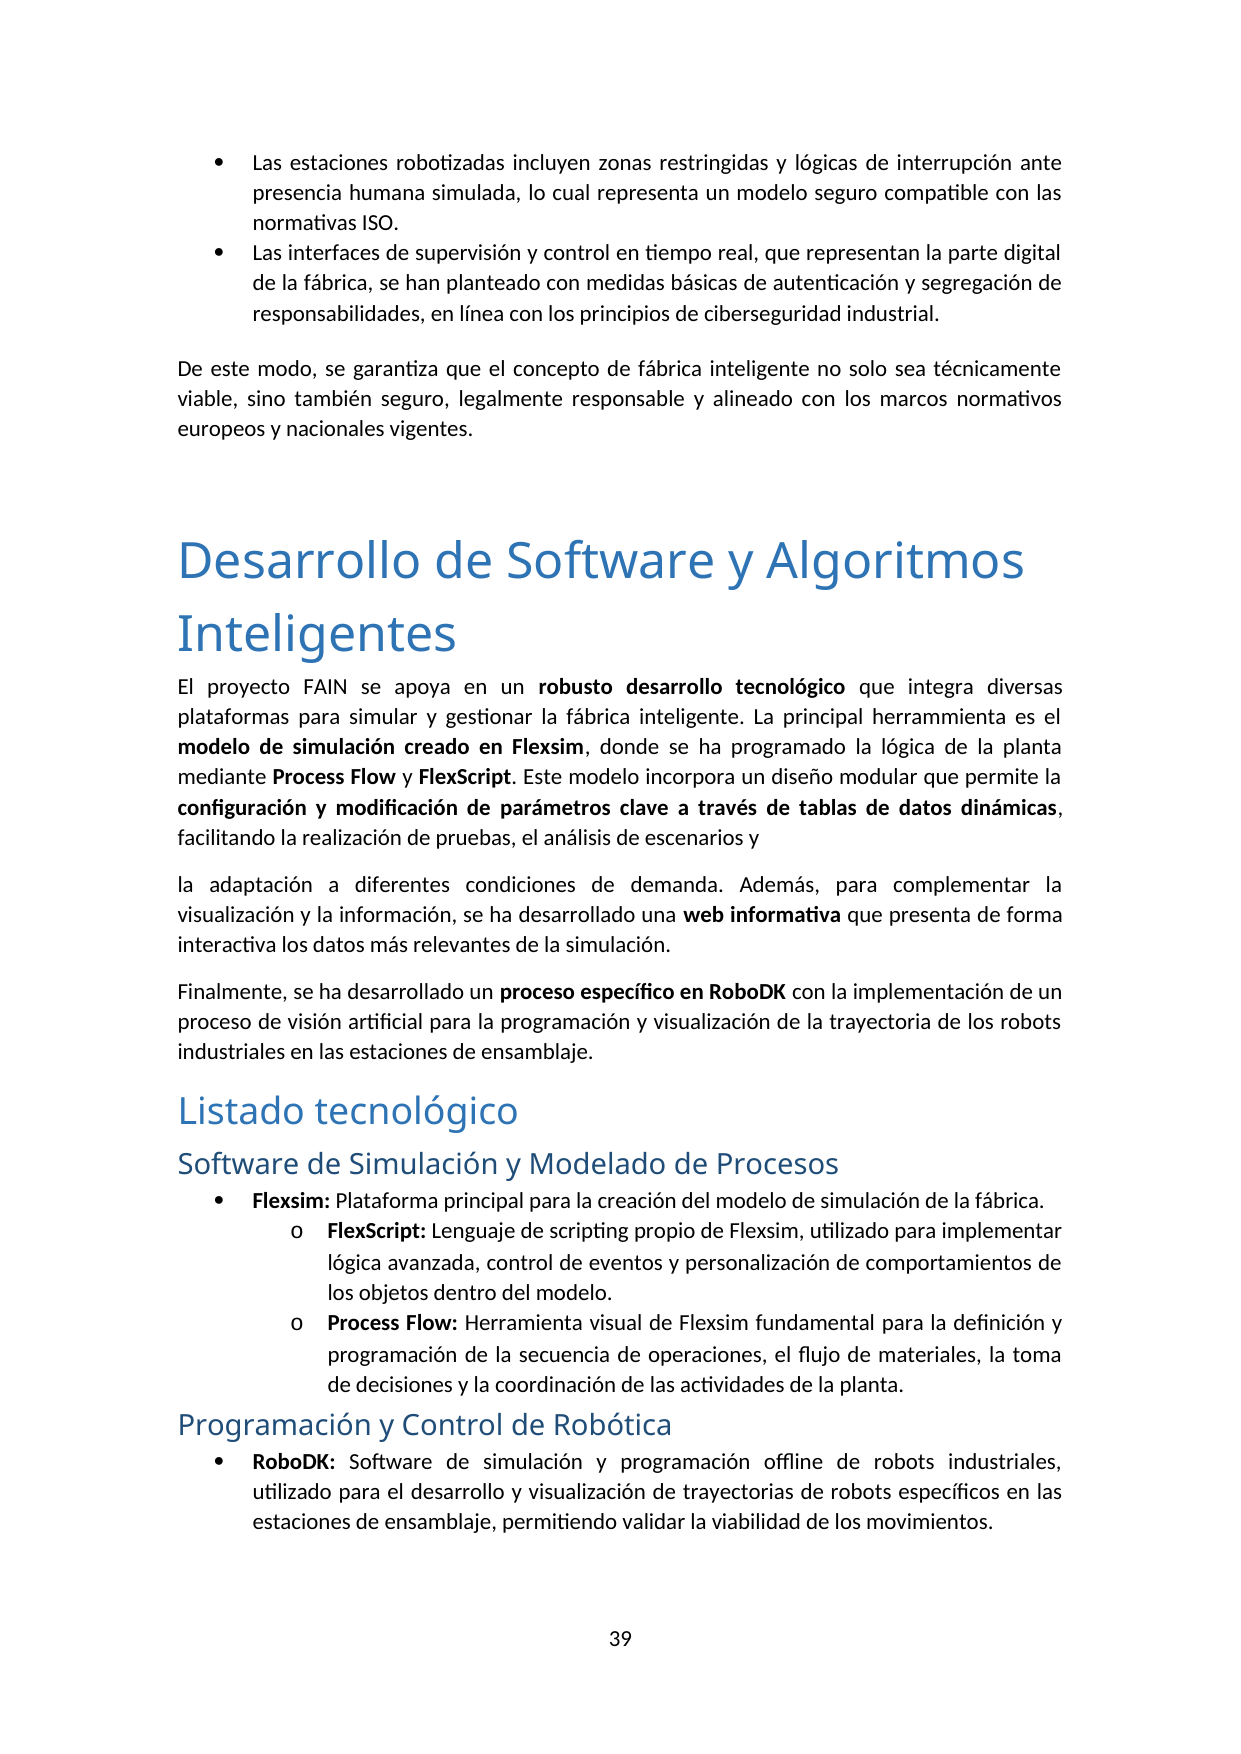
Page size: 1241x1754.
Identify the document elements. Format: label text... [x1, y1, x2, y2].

list Las interfaces de supervisión y control en tiempo real, que representan la parte digital de la fábrica, se han planteado con medidas básicas de autenticación y segregación de responsabilidades, en línea con los principios de ciberseguridad industrial. [215, 238, 1063, 327]
text De este modo, se garantiza que el concepto de fábrica inteligente no solo sea técnicamente viable, sino también seguro, legalmente responsable y alineado con los marcos normativos europeos y nacionales vigentes. [177, 354, 1063, 442]
text Finalmente, se ha desarrollado un proceso específico en RoboDK con la implementación de un proceso de visión artificial para la programación y visualización de la trayectoria de los robots industriales en las estaciones de ensamblaje. [177, 977, 1063, 1065]
subtitle Listado tecnológico [177, 1084, 1063, 1135]
subtitle Desarrollo de Software y Algoritmos Inteligentes [177, 525, 1063, 666]
list Process Flow: Herramienta visual de Flexsim fundamental para la definición y programación de la secuencia de operaciones, el flujo de materiales, la toma de decisiones y la coordinación de las actividades de la planta. [290, 1308, 1063, 1398]
list FlexScript: Lenguaje de scripting propio de Flexsim, utilizado para implementar lógica avanzada, control de eventos y personalización de comportamientos de los objetos dentro del modelo. [290, 1217, 1063, 1306]
subtitle Programación y Control de Robótica [177, 1404, 1063, 1444]
text El proyecto FAIN se apoya en un robusto desarrollo tecnológico que integra diversas plataformas para simular y gestionar la fábrica inteligente. La principal herrammienta es el modelo de simulación creado en Flexsim, donde se ha programado la lógica de la planta mediante Process Flow y FlexScript. Este modelo incorpora un diseño modular que permite la configuración y modificación de parámetros clave a través de tablas de datos dinámicas, facilitando la realización de pruebas, el análisis de escenarios y [177, 672, 1063, 851]
subtitle Software de Simulación y Modelado de Procesos [177, 1143, 1063, 1183]
list RoboDK: Software de simulación y programación offline de robots industriales, utilizado para el desarrollo y visualización de trayectorias de robots específicos en las estaciones de ensamblaje, permitiendo validar la viabilidad de los movimientos. [215, 1447, 1063, 1536]
list Las estaciones robotizadas incluyen zonas restringidas y lógicas de interrupción ante presencia humana simulada, lo cual representa un modelo seguro compatible con las normativas ISO. [215, 148, 1063, 236]
text la adaptación a diferentes condiciones de demanda. Además, para complementar la visualización y la información, se ha desarrollado una web informativa que presenta de forma interactiva los datos más relevantes de la simulación. [177, 870, 1063, 958]
list Flexsim: Plataforma principal para la creación del modelo de simulación de la fábrica. [215, 1186, 1063, 1214]
